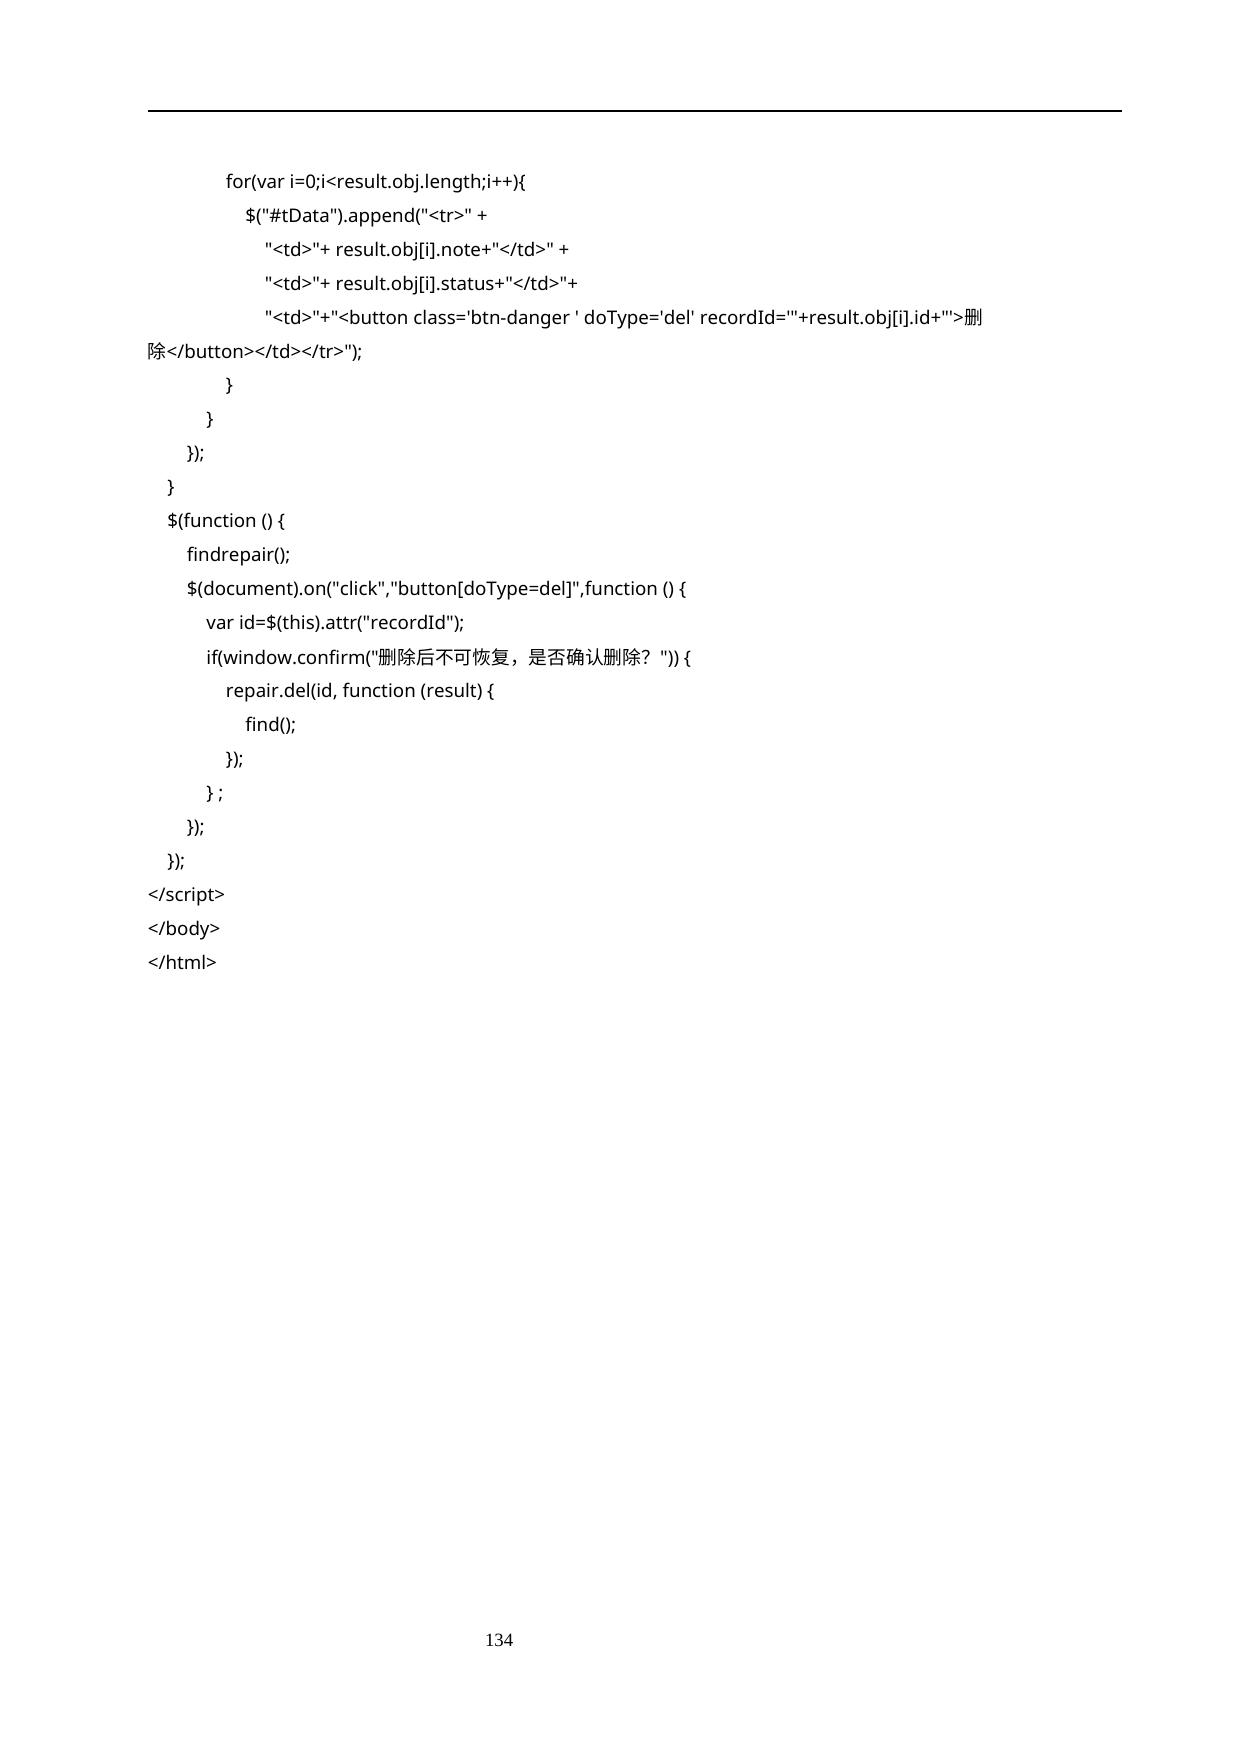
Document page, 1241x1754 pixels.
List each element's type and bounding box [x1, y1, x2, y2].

text [148, 164, 1122, 979]
